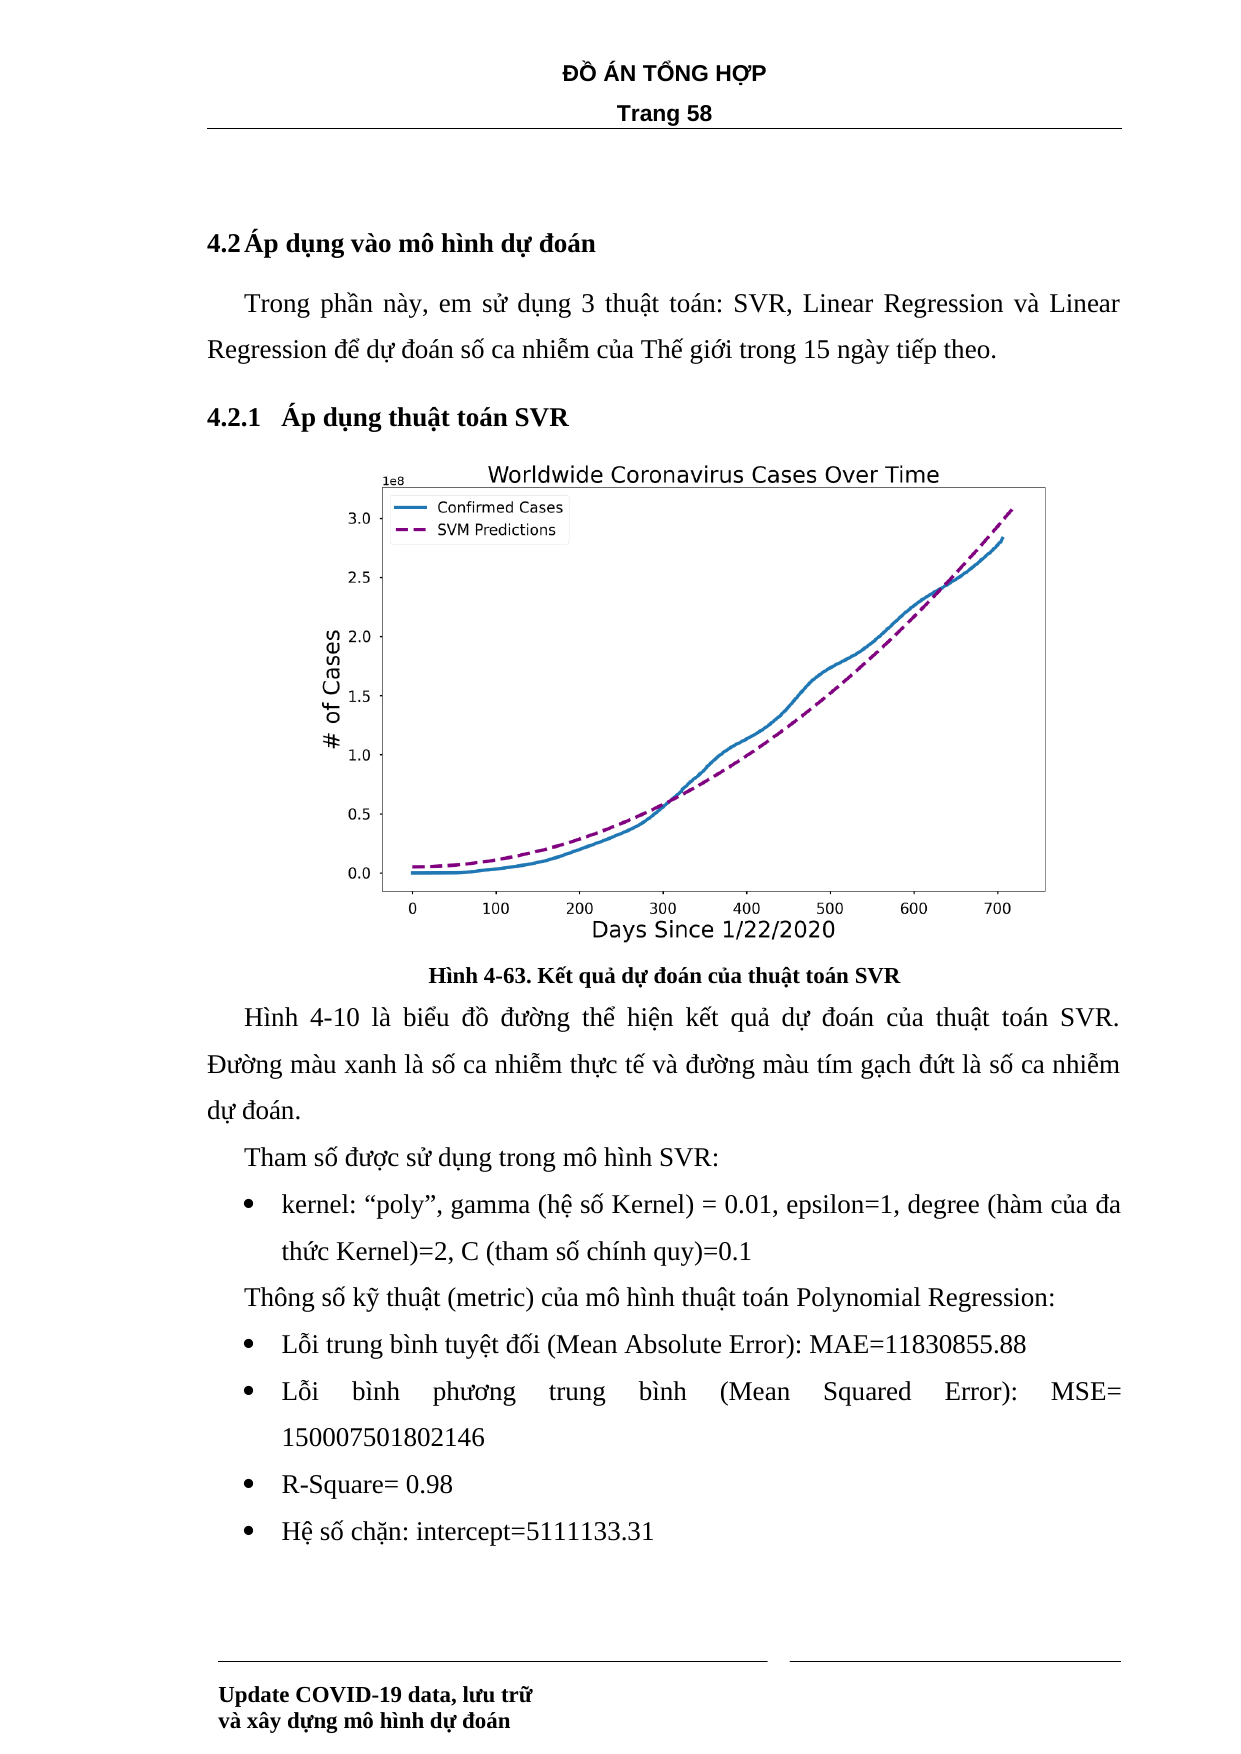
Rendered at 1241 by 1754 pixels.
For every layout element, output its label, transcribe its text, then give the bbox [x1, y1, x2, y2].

subtitle Áp dụng thuật toán SVR [207, 401, 1122, 432]
text Tham số được sử dụng trong mô hình SVR: [207, 1141, 1122, 1172]
list kernel: “poly”, gamma (hệ số Kernel) = 0.01, epsilon=1, degree (hàm của đa thức Kernel)=2, C (tham số chính quy)=0.1 [244, 1188, 1122, 1266]
picture [317, 460, 1050, 947]
subtitle Áp dụng vào mô hình dự đoán [207, 228, 1122, 259]
list R-Square= 0.98 [244, 1468, 1122, 1499]
list Lỗi bình phương trung bình (Mean Squared Error): MSE= 150007501802146 [244, 1375, 1122, 1453]
list Hệ số chặn: intercept=5111133.31 [244, 1515, 1122, 1546]
text Hình 4-10 là biểu đồ đường thể hiện kết quả dự đoán của thuật toán SVR. Đường màu xanh là số ca nhiễm thực tế và đường màu tím gạch đứt là số ca nhiễm dự đoán. [207, 1001, 1122, 1126]
list Lỗi trung bình tuyệt đối (Mean Absolute Error): MAE=11830855.88 [244, 1328, 1122, 1359]
text Thông số kỹ thuật (metric) của mô hình thuật toán Polynomial Regression: [207, 1281, 1122, 1312]
text Trong phần này, em sử dụng 3 thuật toán: SVR, Linear Regression và Linear Regression để dự đoán số ca nhiễm của Thế giới trong 15 ngày tiếp theo. [207, 287, 1122, 364]
